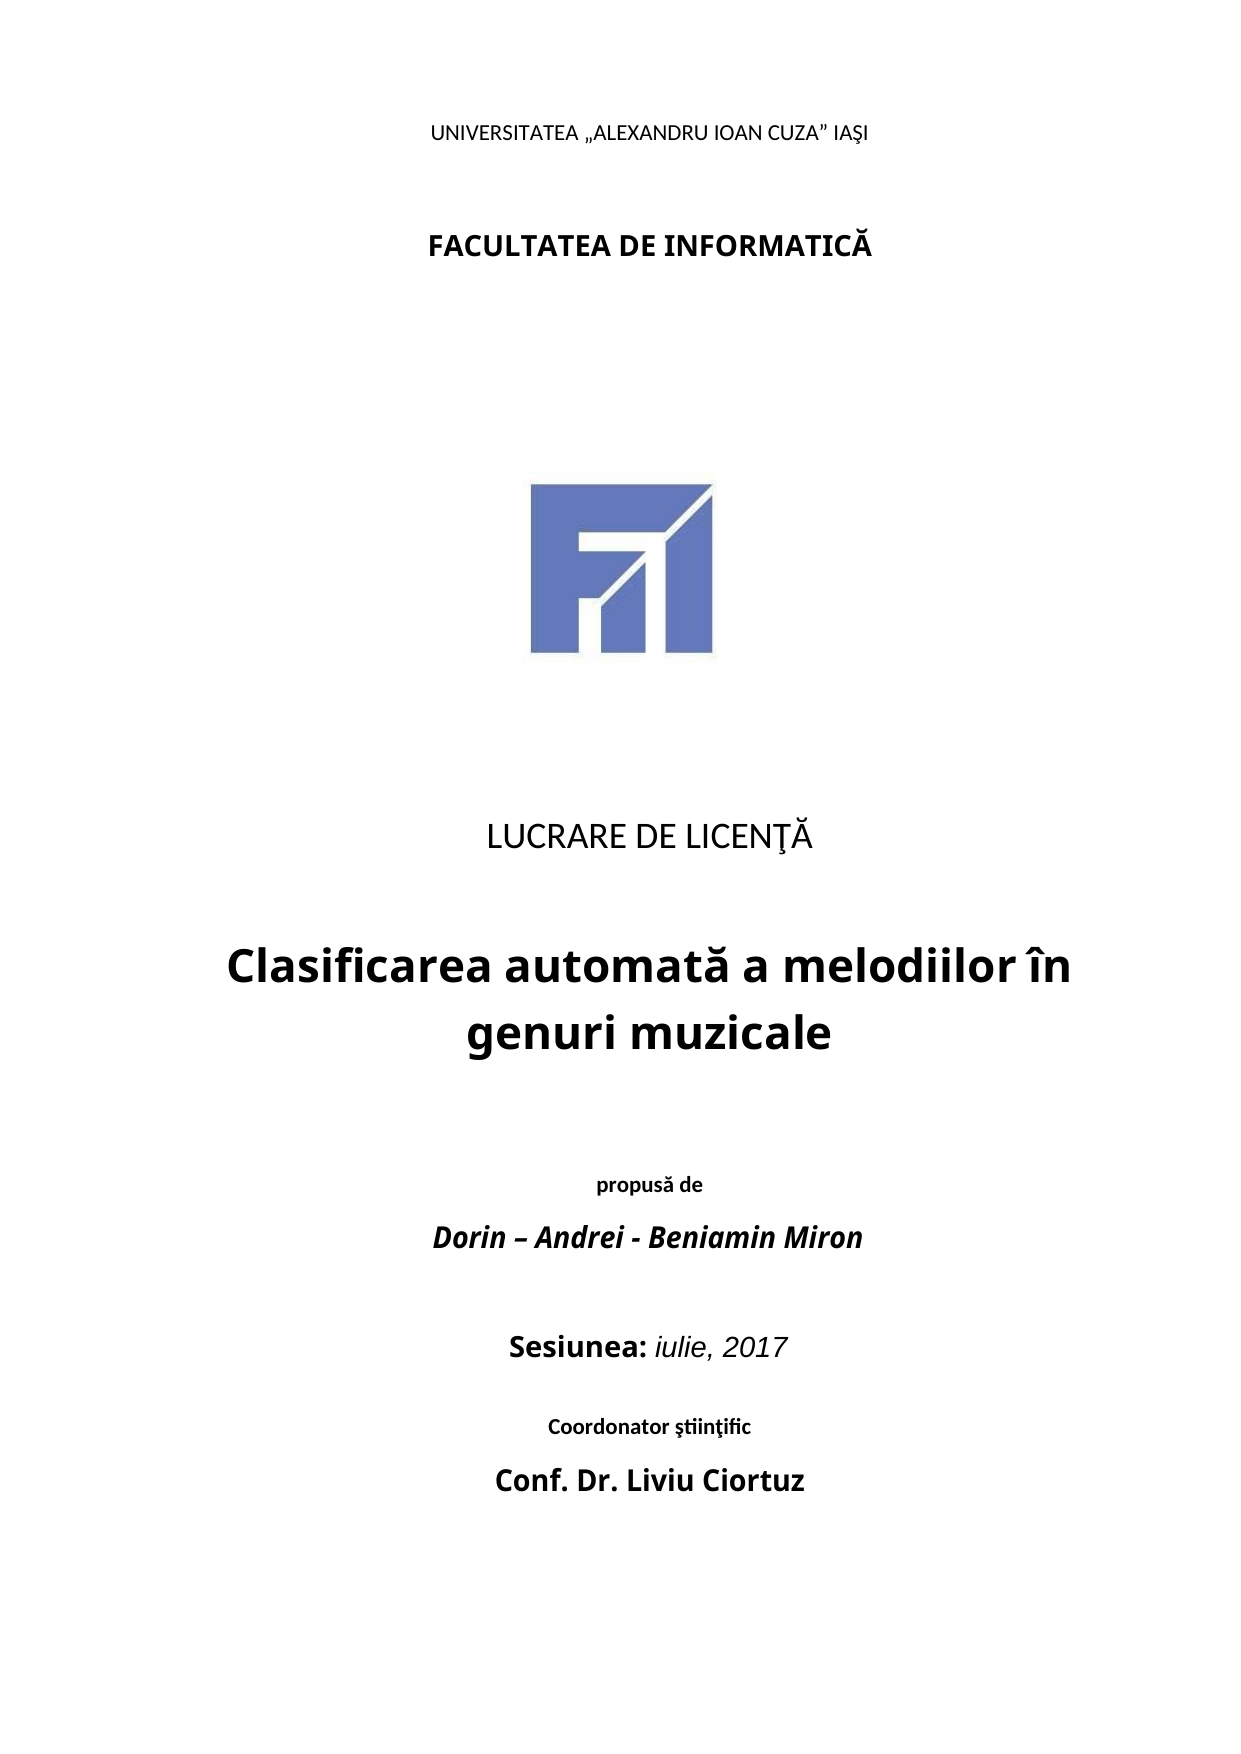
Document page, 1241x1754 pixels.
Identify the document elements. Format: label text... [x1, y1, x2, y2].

text UNIVERSITATEA „ALEXANDRU IOAN CUZA” IAŞI [177, 118, 1122, 146]
text Clasificarea automată a melodiilor în genuri muzicale [177, 933, 1122, 1063]
text LUCRARE DE LICENŢĂ [177, 812, 1122, 858]
text Coordonator ştiinţific [177, 1412, 1122, 1440]
picture [521, 471, 719, 664]
text propusă de [177, 1170, 1122, 1198]
text Sesiunea: iulie, 2017 [177, 1326, 1122, 1366]
text FACULTATEA DE INFORMATICĂ [177, 226, 1122, 265]
text Dorin – Andrei - Beniamin Miron [177, 1217, 1122, 1258]
text Conf. Dr. Liviu Ciortuz [177, 1459, 1122, 1500]
